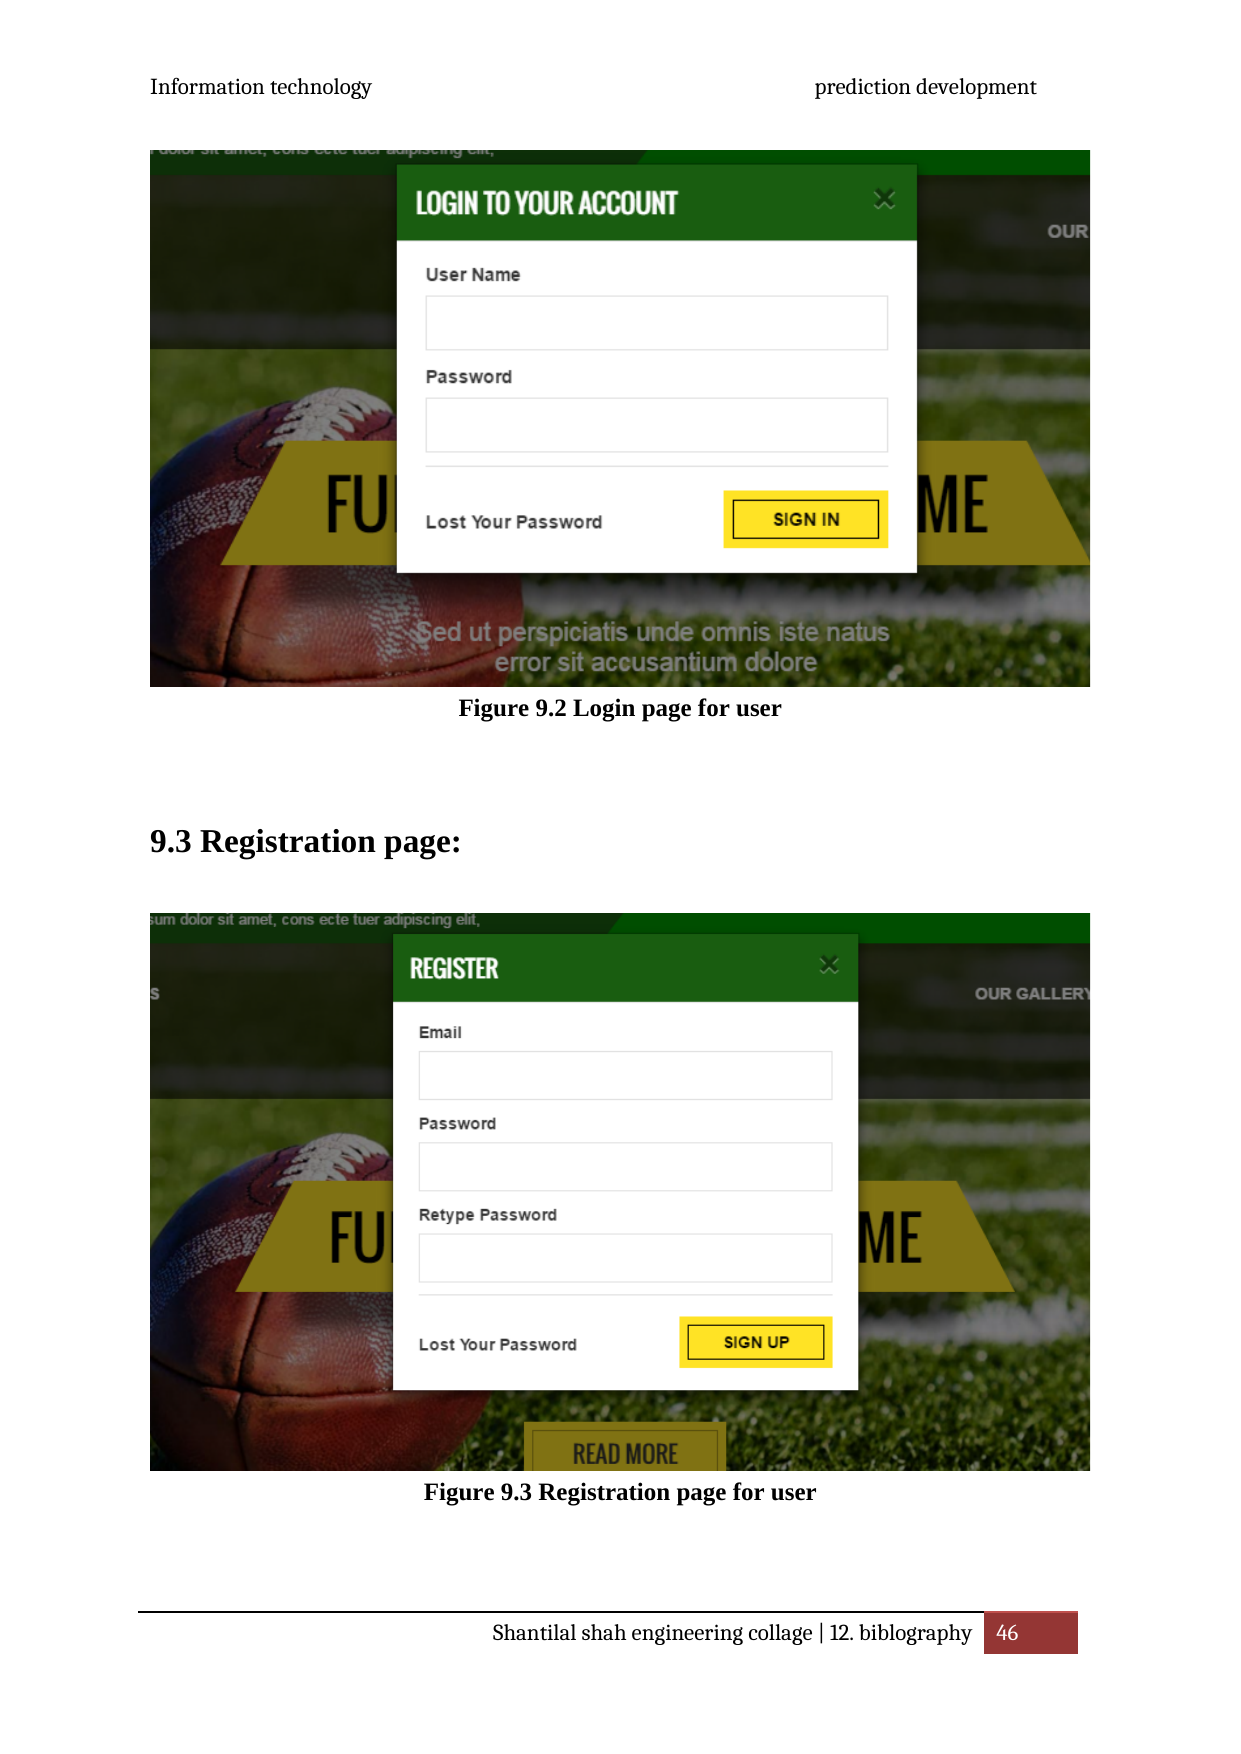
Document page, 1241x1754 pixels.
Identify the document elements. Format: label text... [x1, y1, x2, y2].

text Figure 9.3 Registration page for user [150, 1477, 1090, 1506]
picture [150, 150, 1091, 687]
text Figure 9.2 Login page for user [150, 693, 1090, 722]
text 9.3 Registration page: [150, 821, 1090, 859]
picture [150, 913, 1091, 1471]
